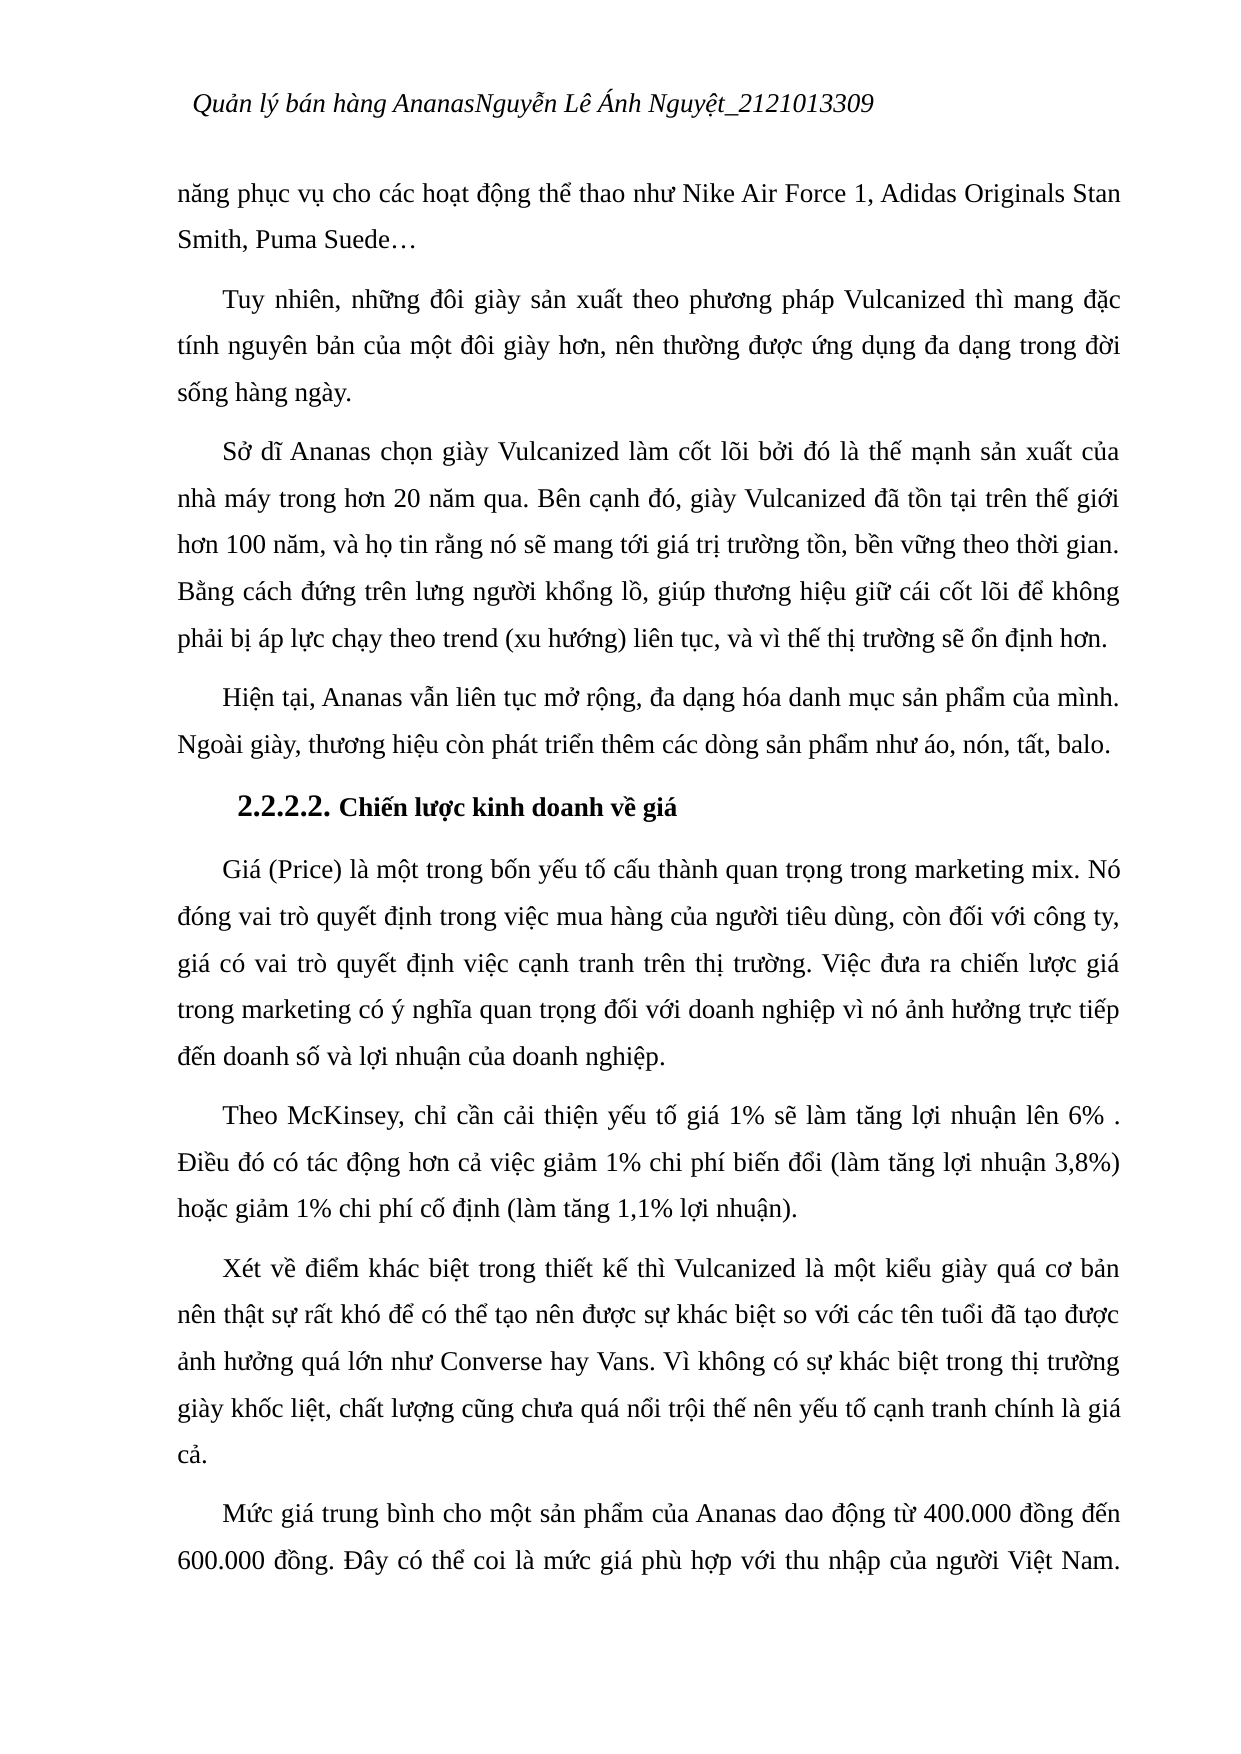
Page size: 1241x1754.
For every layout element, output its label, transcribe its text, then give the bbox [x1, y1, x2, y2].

text Xét về điểm khác biệt trong thiết kế thì Vulcanized là một kiểu giày quá cơ bản nên thật sự rất khó để có thể tạo nên được sự khác biệt so với các tên tuổi đã tạo được ảnh hưởng quá lớn như Converse hay Vans. Vì không có sự khác biệt trong thị trường giày khốc liệt, chất lượng cũng chưa quá nổi trội thế nên yếu tố cạnh tranh chính là giá cả. [177, 1252, 1122, 1469]
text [177, 177, 1122, 255]
text Hiện tại, Ananas vẫn liên tục mở rộng, đa dạng hóa danh mục sản phẩm của mình. Ngoài giày, thương hiệu còn phát triển thêm các dòng sản phẩm như áo, nón, tất, balo. [177, 681, 1122, 759]
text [177, 1497, 1122, 1575]
subtitle Chiến lược kinh doanh về giá [222, 787, 1122, 823]
text Theo McKinsey, chỉ cần cải thiện yếu tố giá 1% sẽ làm tăng lợi nhuận lên 6% . Điều đó có tác động hơn cả việc giảm 1% chi phí biến đổi (làm tăng lợi nhuận 3,8%) hoặc giảm 1% chi phí cố định (làm tăng 1,1% lợi nhuận). [177, 1099, 1122, 1224]
text Sở dĩ Ananas chọn giày Vulcanized làm cốt lõi bởi đó là thế mạnh sản xuất của nhà máy trong hơn 20 năm qua. Bên cạnh đó, giày Vulcanized đã tồn tại trên thế giới hơn 100 năm, và họ tin rằng nó sẽ mang tới giá trị trường tồn, bền vững theo thời gian. Bằng cách đứng trên lưng người khổng lồ, giúp thương hiệu giữ cái cốt lõi để không phải bị áp lực chạy theo trend (xu hướng) liên tục, và vì thế thị trường sẽ ổn định hơn. [177, 435, 1122, 653]
text Giá (Price) là một trong bốn yếu tố cấu thành quan trọng trong marketing mix. Nó đóng vai trò quyết định trong việc mua hàng của người tiêu dùng, còn đối với công ty, giá có vai trò quyết định việc cạnh tranh trên thị trường. Việc đưa ra chiến lược giá trong marketing có ý nghĩa quan trọng đối với doanh nghiệp vì nó ảnh hưởng trực tiếp đến doanh số và lợi nhuận của doanh nghiệp. [177, 853, 1122, 1071]
text Tuy nhiên, những đôi giày sản xuất theo phương pháp Vulcanized thì mang đặc tính nguyên bản của một đôi giày hơn, nên thường được ứng dụng đa dạng trong đời sống hàng ngày. [177, 283, 1122, 407]
